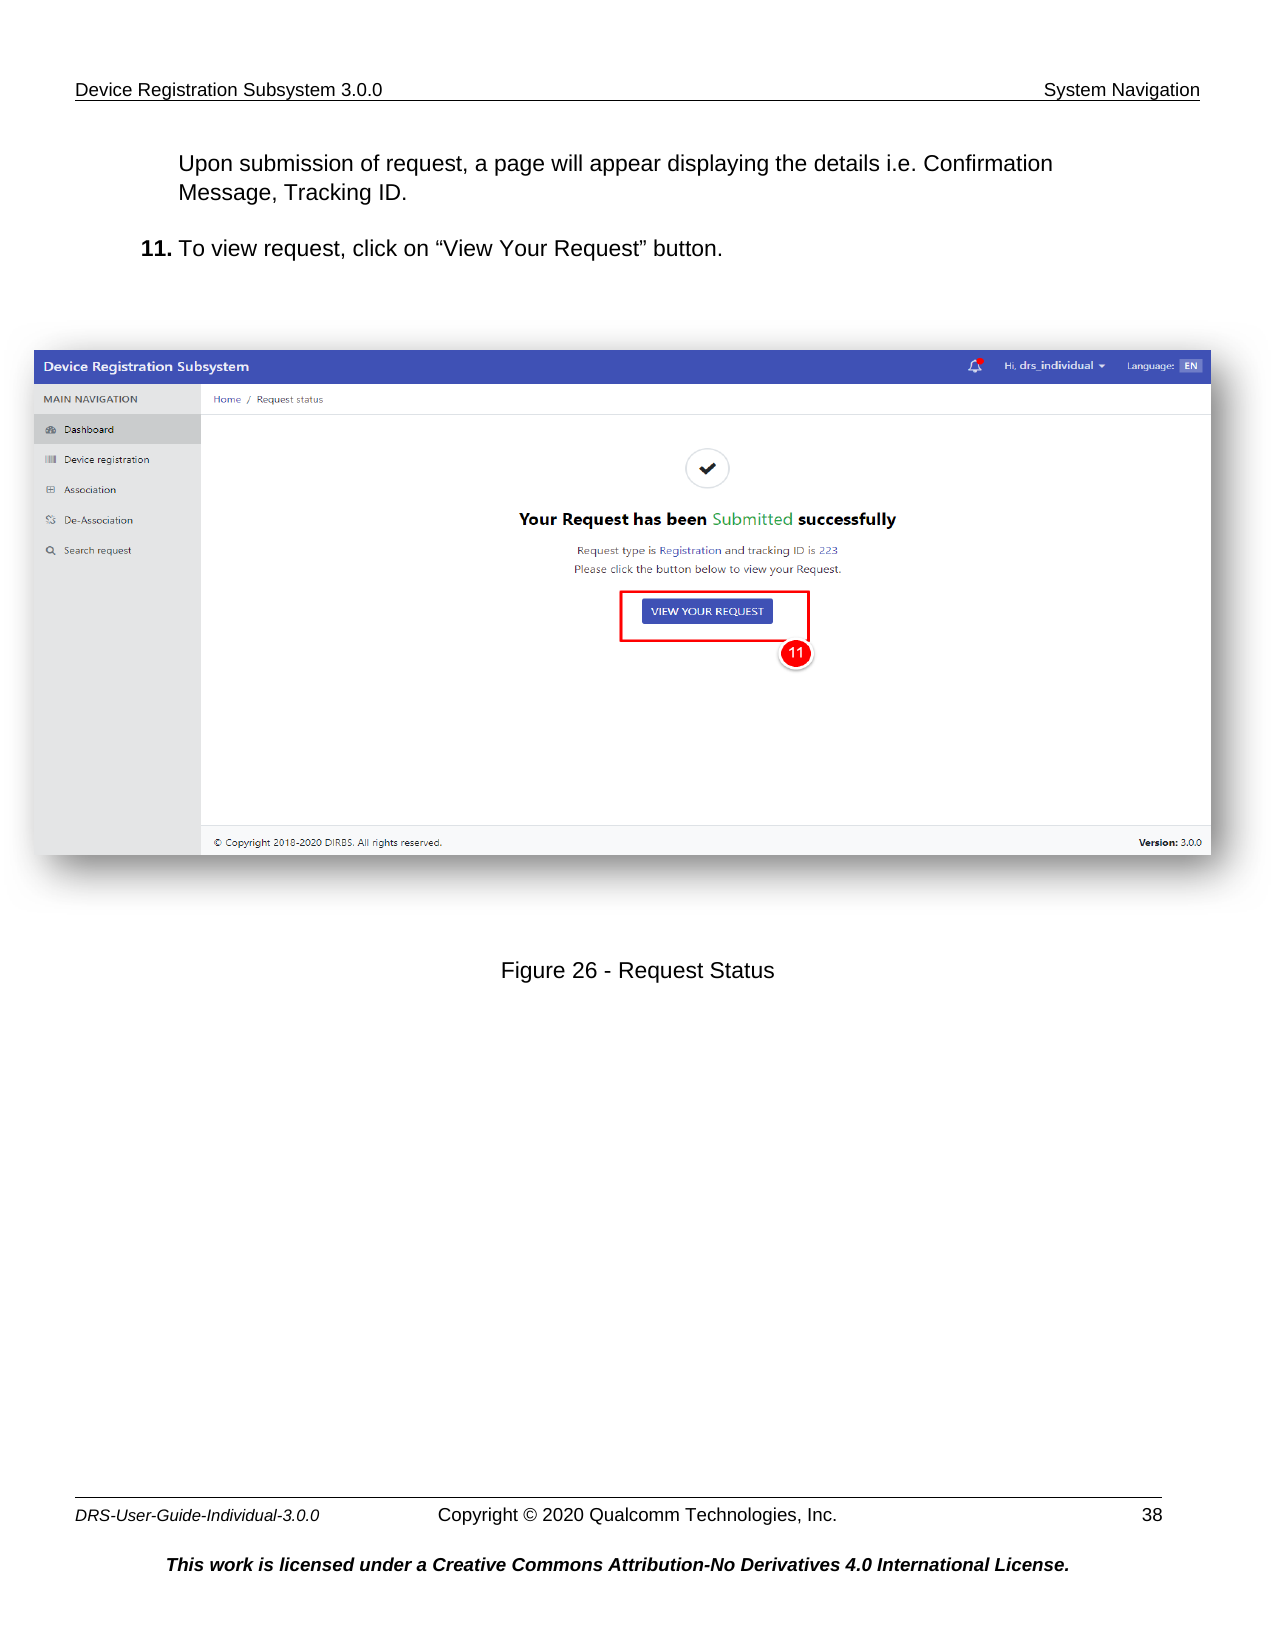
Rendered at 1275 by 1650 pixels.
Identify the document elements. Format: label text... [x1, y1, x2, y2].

list To view request, click on “View Your Request” button. [141, 235, 1125, 262]
list Upon submission of request, a page will appear displaying the details i.e. Confirmation Message, Tracking ID. [178, 150, 1125, 205]
text Figure 26 - Request Status [150, 957, 1125, 984]
picture [34, 350, 1211, 855]
